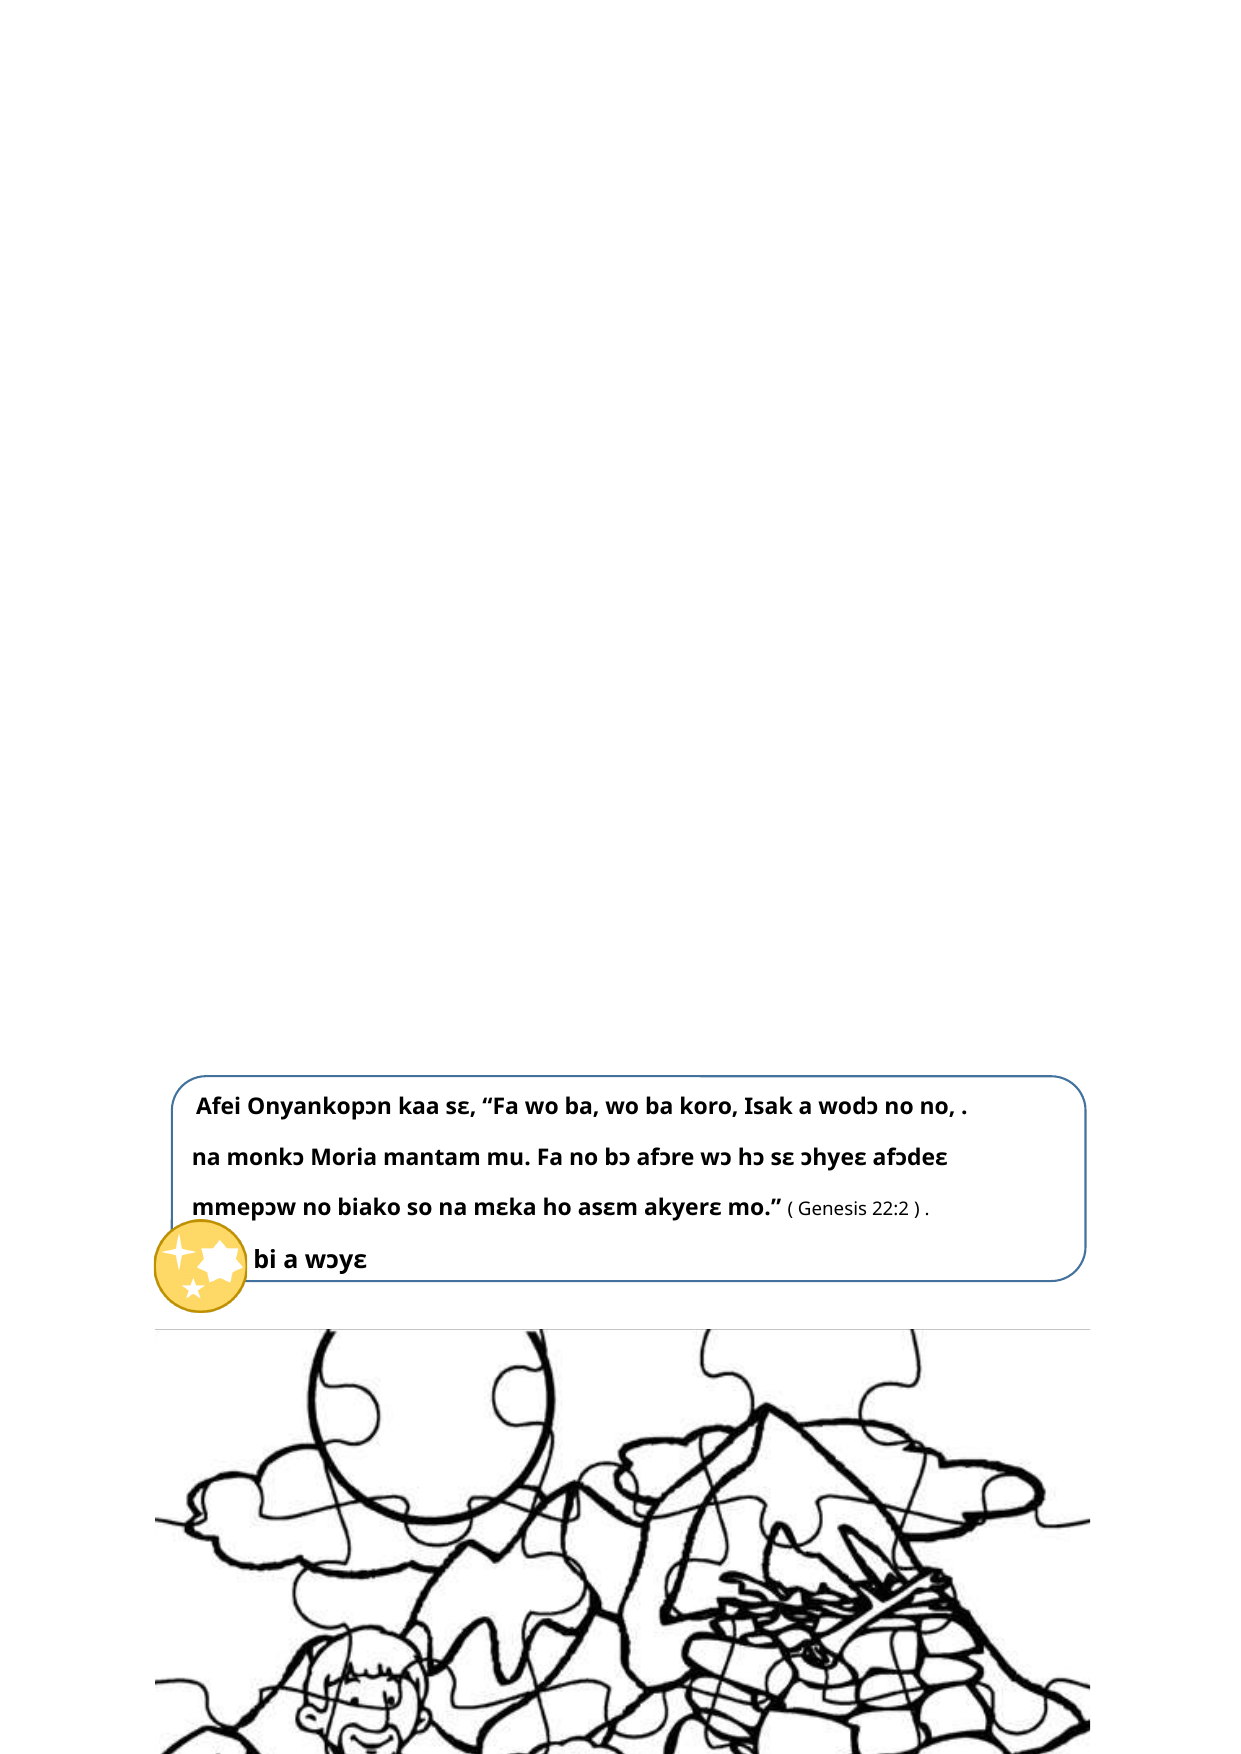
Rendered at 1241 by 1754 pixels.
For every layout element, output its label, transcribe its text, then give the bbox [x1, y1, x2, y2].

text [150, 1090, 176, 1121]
text bi a wɔyɛ [248, 1241, 1084, 1275]
picture [153, 1219, 248, 1313]
text mmepɔw no biako so na mɛka ho asɛm akyerɛ mo.” ( Genesis 22:2 ) . [192, 1191, 1084, 1222]
text na monkɔ Moria mantam mu. Fa no bɔ afɔre wɔ hɔ sɛ ɔhyeɛ afɔdeɛ [192, 1141, 1084, 1172]
picture [155, 1329, 1091, 1754]
text Afei Onyankopɔn kaa sɛ, “Fa wo ba, wo ba koro, Isak a wodɔ no no, . [173, 1090, 1084, 1121]
text bi a wɔyɛ [1074, 1241, 1090, 1275]
